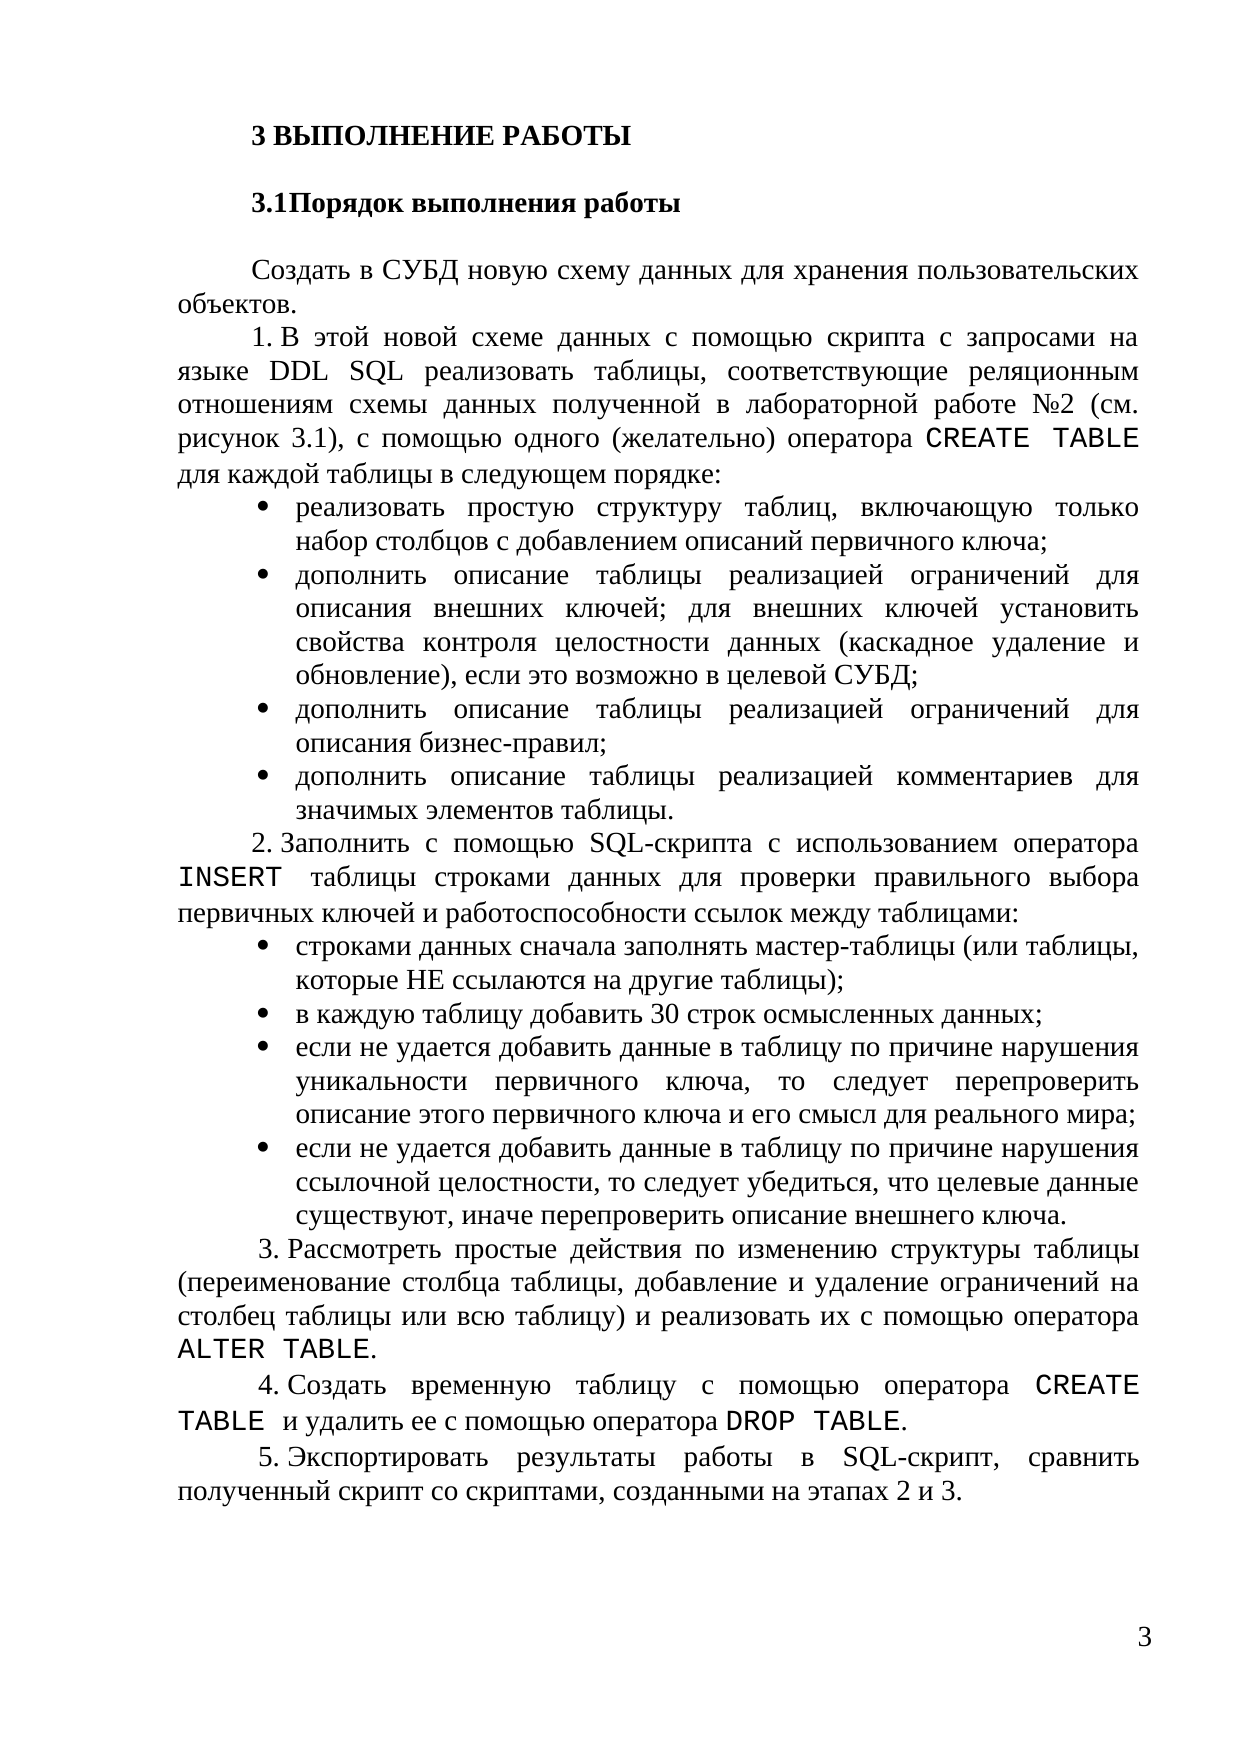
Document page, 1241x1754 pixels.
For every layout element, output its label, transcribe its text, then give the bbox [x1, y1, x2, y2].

list реализовать простую структуру таблиц, включающую только набор столбцов с добавлением описаний первичного ключа; [258, 489, 1140, 557]
text 3 ВЫПОЛНЕНИЕ РАБОТЫ [177, 118, 1152, 152]
list если не удается добавить данные в таблицу по причине нарушения уникальности первичного ключа, то следует перепроверить описание этого первичного ключа и его смысл для реального мира; [258, 1029, 1140, 1130]
text Создать в СУБД новую схему данных для хранения пользовательских объектов. [177, 252, 1140, 319]
list строками данных сначала заполнять мастер-таблицы (или таблицы, которые НЕ ссылаются на другие таблицы); [258, 928, 1140, 996]
list в каждую таблицу добавить 30 строк осмысленных данных; [258, 996, 1140, 1029]
list Порядок выполнения работы [251, 185, 1152, 219]
text 1. В этой новой схеме данных с помощью скрипта с запросами на языке DDL SQL реализовать таблицы, соответствующие реляционным отношениям схемы данных полученной в лабораторной работе №2 (см. рисунок 3.1), с помощью одного (желательно) оператора CREATE TABLE для каждой таблицы в следующем порядке: [177, 319, 1140, 489]
text 5. Экспортировать результаты работы в SQL-скрипт, сравнить полученный скрипт со скриптами, созданными на этапах 2 и 3. [177, 1439, 1140, 1507]
text 4. Создать временную таблицу с помощью оператора CREATE TABLE и удалить ее с помощью оператора DROP TABLE. [177, 1367, 1140, 1439]
list если не удается добавить данные в таблицу по причине нарушения ссылочной целостности, то следует убедиться, что целевые данные существуют, иначе перепроверить описание внешнего ключа. [258, 1130, 1140, 1231]
text 3. Рассмотреть простые действия по изменению структуры таблицы (переименование столбца таблицы, добавление и удаление ограничений на столбец таблицы или всю таблицу) и реализовать их с помощью оператора ALTER TABLE. [177, 1231, 1140, 1367]
text 2. Заполнить с помощью SQL-скрипта с использованием оператора INSERT таблицы строками данных для проверки правильного выбора первичных ключей и работоспособности ссылок между таблицами: [177, 825, 1140, 928]
list дополнить описание таблицы реализацией ограничений для описания бизнес-правил; [258, 691, 1140, 758]
list дополнить описание таблицы реализацией ограничений для описания внешних ключей; для внешних ключей установить свойства контроля целостности данных (каскадное удаление и обновление), если это возможно в целевой СУБД; [258, 557, 1140, 691]
list дополнить описание таблицы реализацией комментариев для значимых элементов таблицы. [258, 758, 1140, 825]
